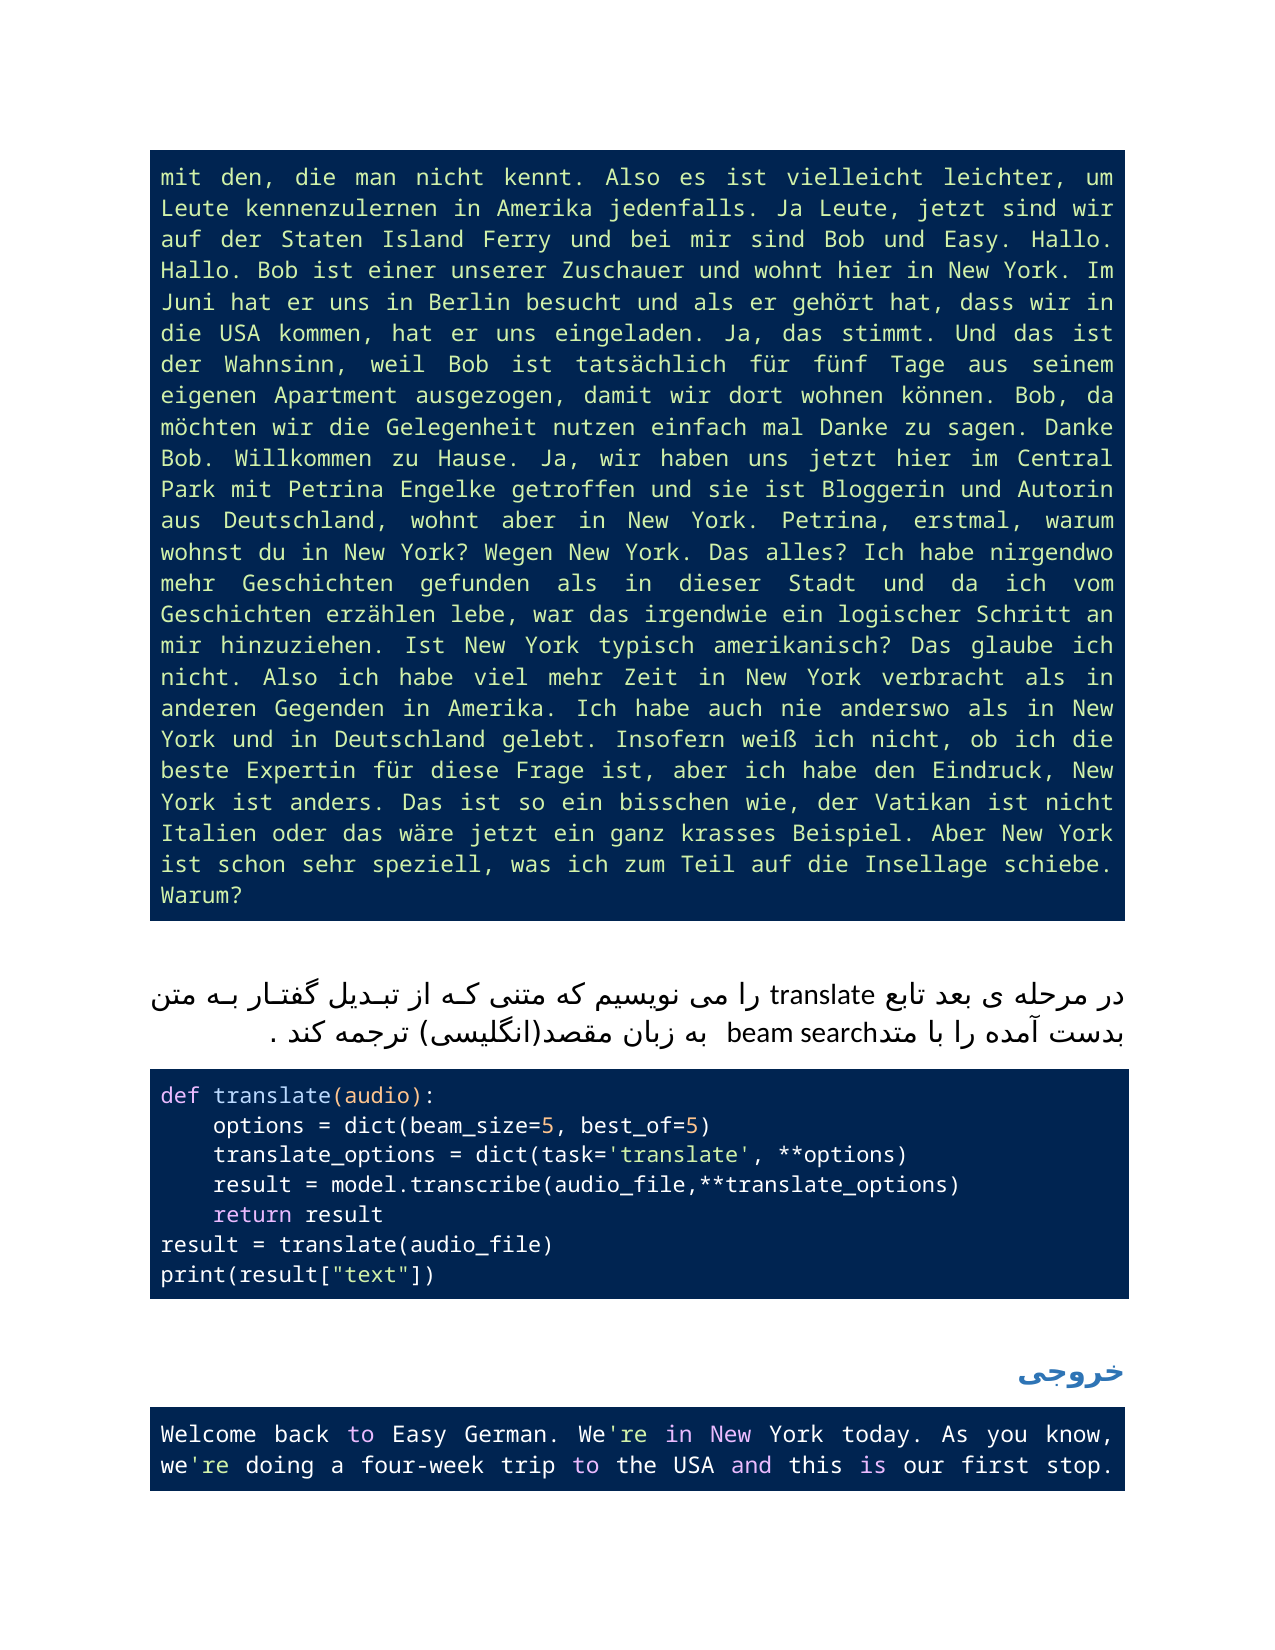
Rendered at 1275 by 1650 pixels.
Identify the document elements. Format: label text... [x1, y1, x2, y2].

table_header def translate(audio): options = dict(beam_size=5, best_of=5) translate_options = dict(task='translate', **options) result = model.transcribe(audio_file,**translate_options) return result result = translate(audio_file) print(result["text"]) [150, 1069, 1129, 1299]
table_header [150, 150, 1125, 921]
text خروجی [150, 1354, 1125, 1388]
text در مرحله ی بعد تابع translate را می نویسیم که متنی که از تبدیل گفتار به متن بدست آمده را با متدbeam search به زبان مقصد(انگلیسی) ترجمه کند . [150, 976, 1125, 1050]
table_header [150, 1407, 1125, 1491]
